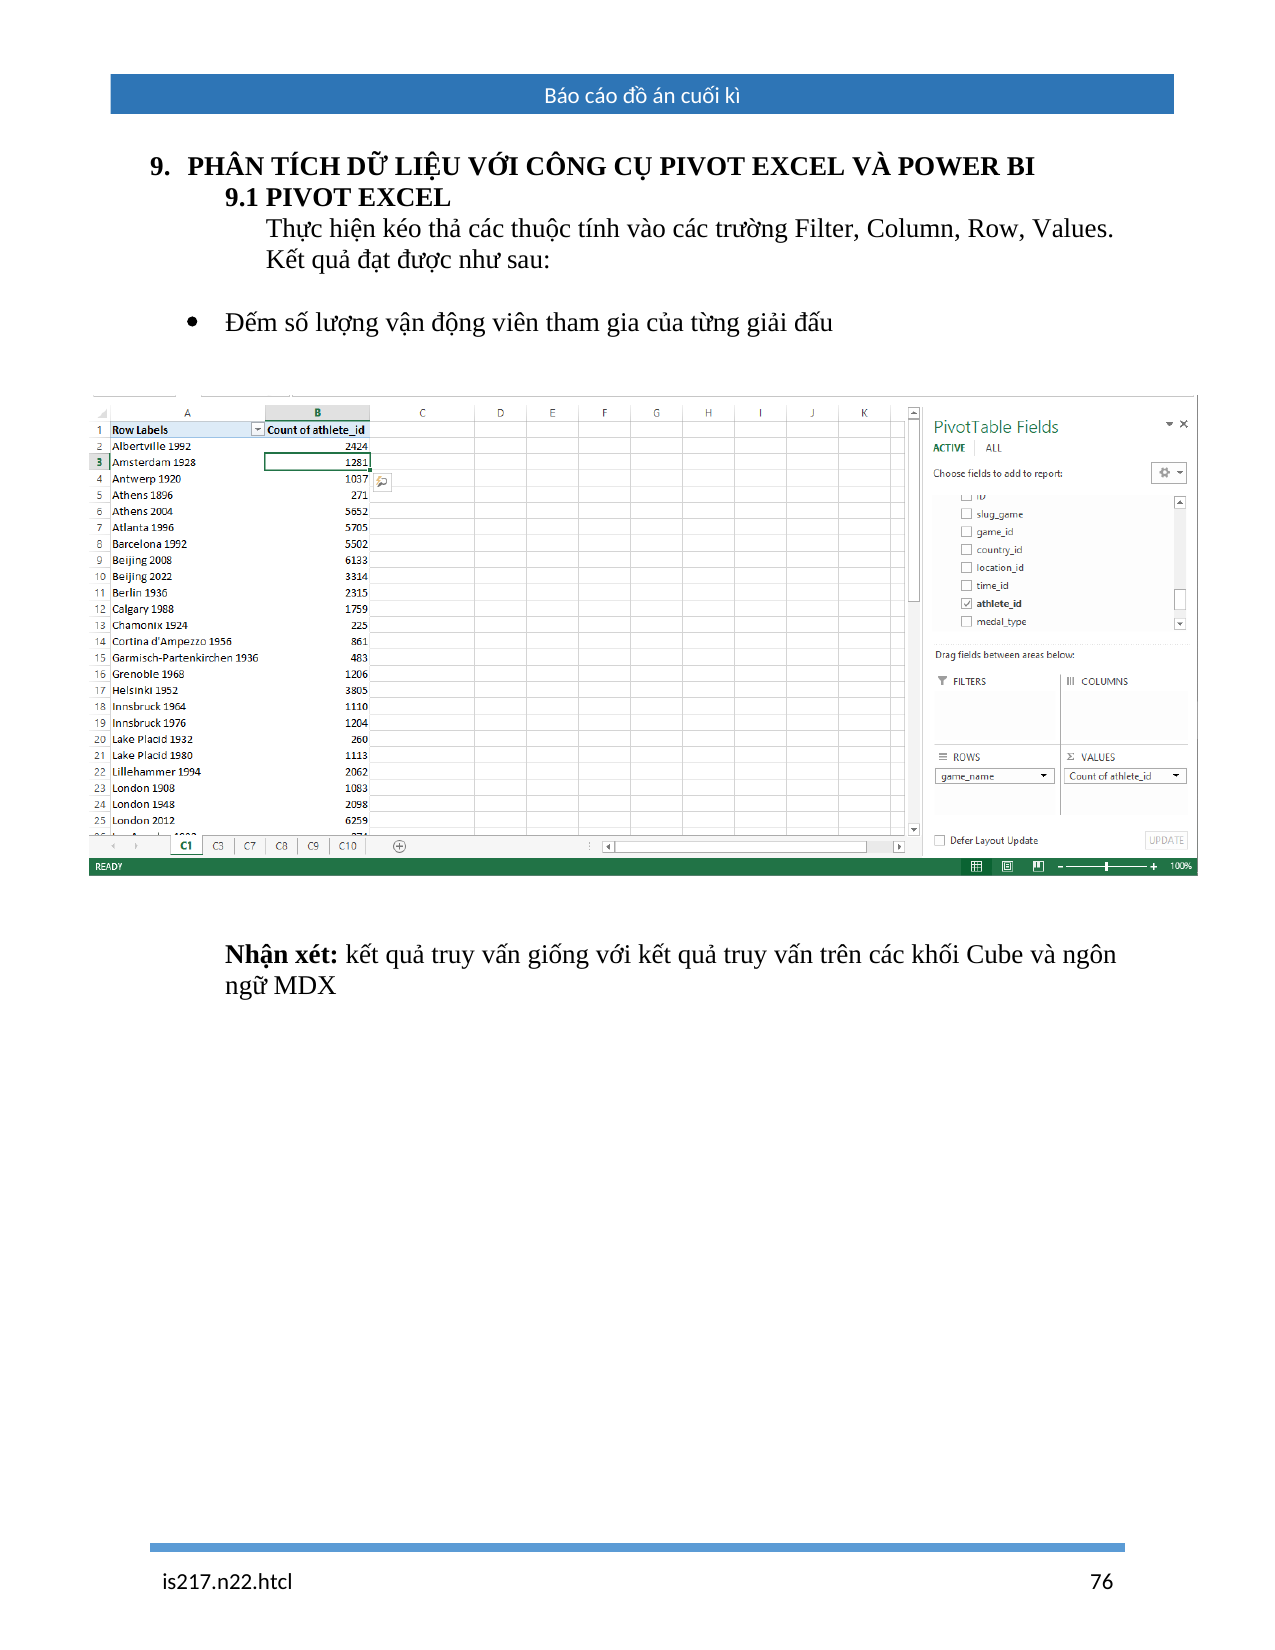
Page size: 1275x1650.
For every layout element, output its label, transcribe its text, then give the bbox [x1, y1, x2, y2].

list PHÂN TÍCH DỮ LIỆU VỚI CÔNG CỤ PIVOT EXCEL VÀ POWER BI [150, 150, 1125, 181]
list Đếm số lượng vận động viên tham gia của từng giải đấu [187, 306, 1125, 337]
list Thực hiện kéo thả các thuộc tính vào các trường Filter, Column, Row, Values. Kết quả đạt được như sau: [266, 212, 1125, 274]
picture [89, 395, 1198, 876]
list Nhận xét: kết quả truy vấn giống với kết quả truy vấn trên các khối Cube và ngôn ngữ MDX [225, 938, 1125, 1000]
list PIVOT EXCEL [225, 181, 1125, 212]
